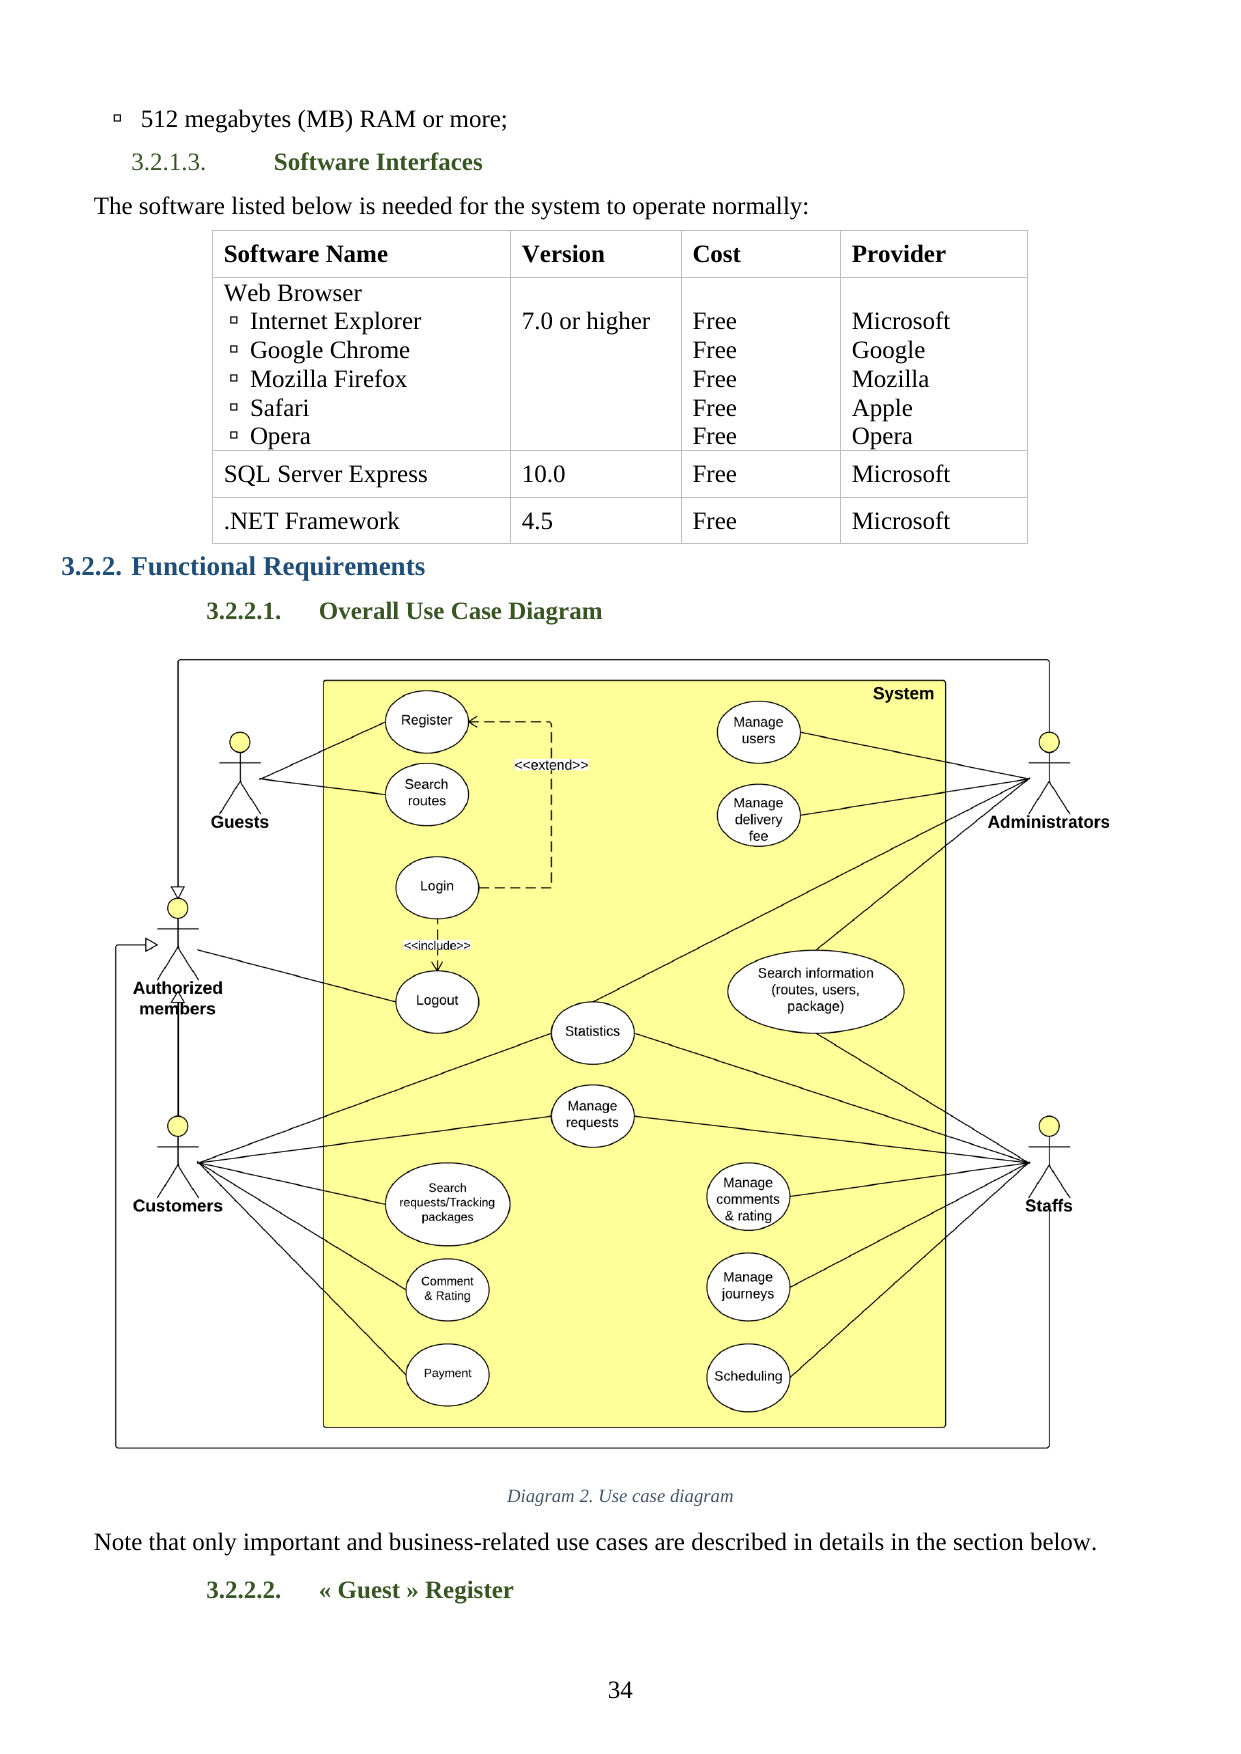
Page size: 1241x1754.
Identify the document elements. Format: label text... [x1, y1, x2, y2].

table_cell Web Browser Internet Explorer Google Chrome Mozilla Firefox Safari Opera [213, 278, 510, 450]
table_cell 4.5 [511, 498, 681, 543]
table_header Version [511, 231, 681, 277]
subtitle « Guest » Register [206, 1575, 1146, 1603]
list 512 megabytes (MB) RAM or more; [122, 104, 1146, 132]
table_header Provider [841, 231, 1027, 277]
table_cell 10.0 [511, 451, 681, 497]
subtitle Software Interfaces [206, 147, 1146, 176]
table_header Cost [682, 231, 840, 277]
text Diagram 2. Use case diagram [94, 1484, 1146, 1506]
subtitle Functional Requirements [122, 550, 1146, 582]
subtitle Overall Use Case Diagram [206, 596, 1146, 625]
picture [93, 640, 1109, 1466]
text The software listed below is needed for the system to operate normally: [94, 191, 1146, 219]
table_cell .NET Framework [213, 498, 510, 543]
table_header Software Name [213, 231, 510, 277]
table_cell Free [682, 451, 840, 497]
table_cell 7.0 or higher [511, 278, 681, 450]
text Note that only important and business-related use cases are described in details in the section below. [94, 1527, 1146, 1556]
table_cell Free [682, 498, 840, 543]
table_cell Microsoft [841, 451, 1027, 497]
table_cell SQL Server Express [213, 451, 510, 497]
table_cell Free Free Free Free Free [682, 278, 840, 450]
table_cell Microsoft [841, 498, 1027, 543]
table_cell Microsoft Google Mozilla Apple Opera [841, 278, 1027, 450]
